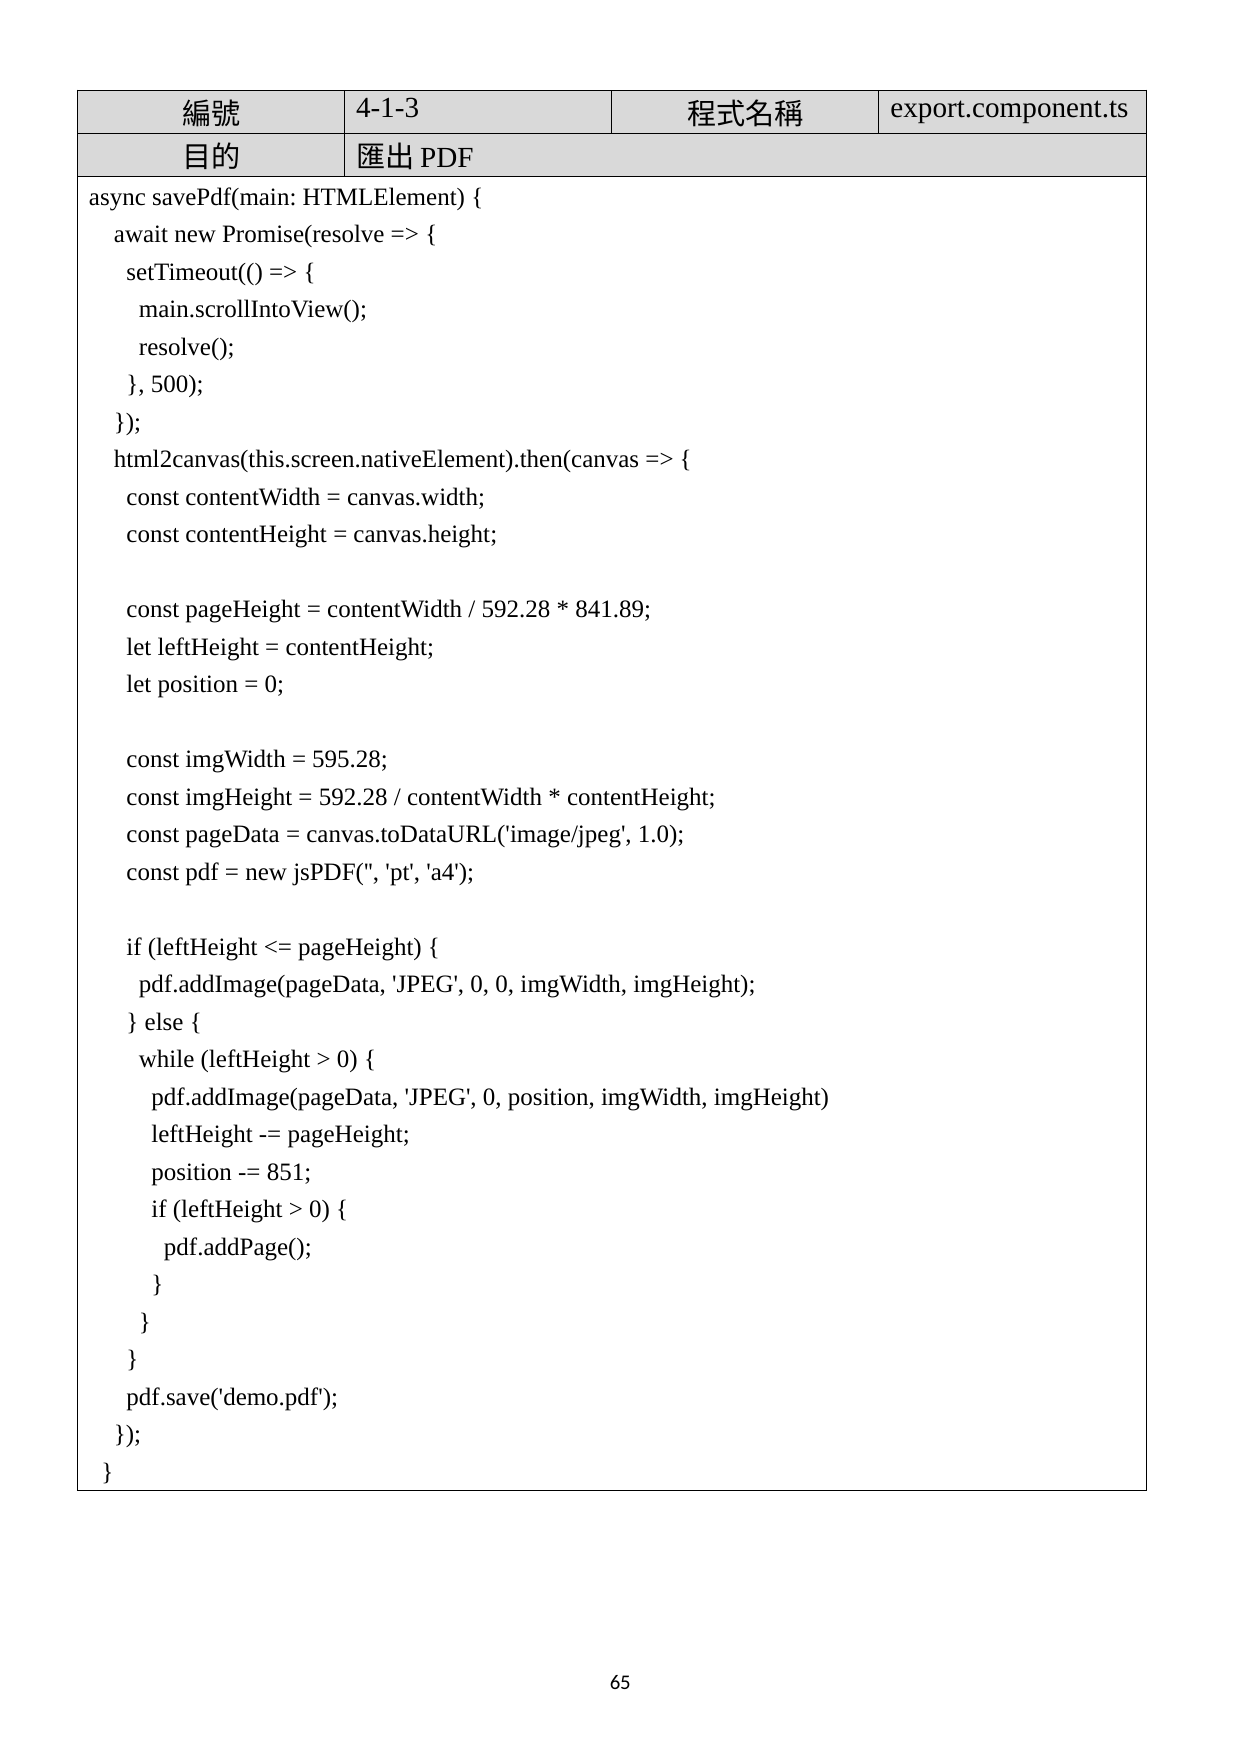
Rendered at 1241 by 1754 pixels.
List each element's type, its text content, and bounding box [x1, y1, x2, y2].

table_header 4-1-3 [345, 91, 611, 133]
table_cell 匯出PDF [345, 134, 1146, 176]
table_header 編號 [78, 91, 344, 133]
table_header 程式名稱 [612, 91, 878, 133]
table_cell 目的 [78, 134, 344, 176]
table_header export.component.ts [879, 91, 1146, 133]
table_cell async savePdf(main: HTMLElement) { await new Promise(resolve => { setTimeout(() => { main.scrollIntoView(); resolve(); }, 500); }); html2canvas(this.screen.nativeElement).then(canvas => { const contentWidth = canvas.width; const contentHeight = canvas.height; const pageHeight = contentWidth / 592.28 * 841.89; let leftHeight = contentHeight; let position = 0; const imgWidth = 595.28; const imgHeight = 592.28 / contentWidth * contentHeight; const pageData = canvas.toDataURL('image/jpeg', 1.0); const pdf = new jsPDF('', 'pt', 'a4'); if (leftHeight <= pageHeight) { pdf.addImage(pageData, 'JPEG', 0, 0, imgWidth, imgHeight); } else { while (leftHeight > 0) { pdf.addImage(pageData, 'JPEG', 0, position, imgWidth, imgHeight) leftHeight -= pageHeight; position -= 851; if (leftHeight > 0) { pdf.addPage(); } } } pdf.save('demo.pdf'); }); } [78, 177, 1146, 1490]
